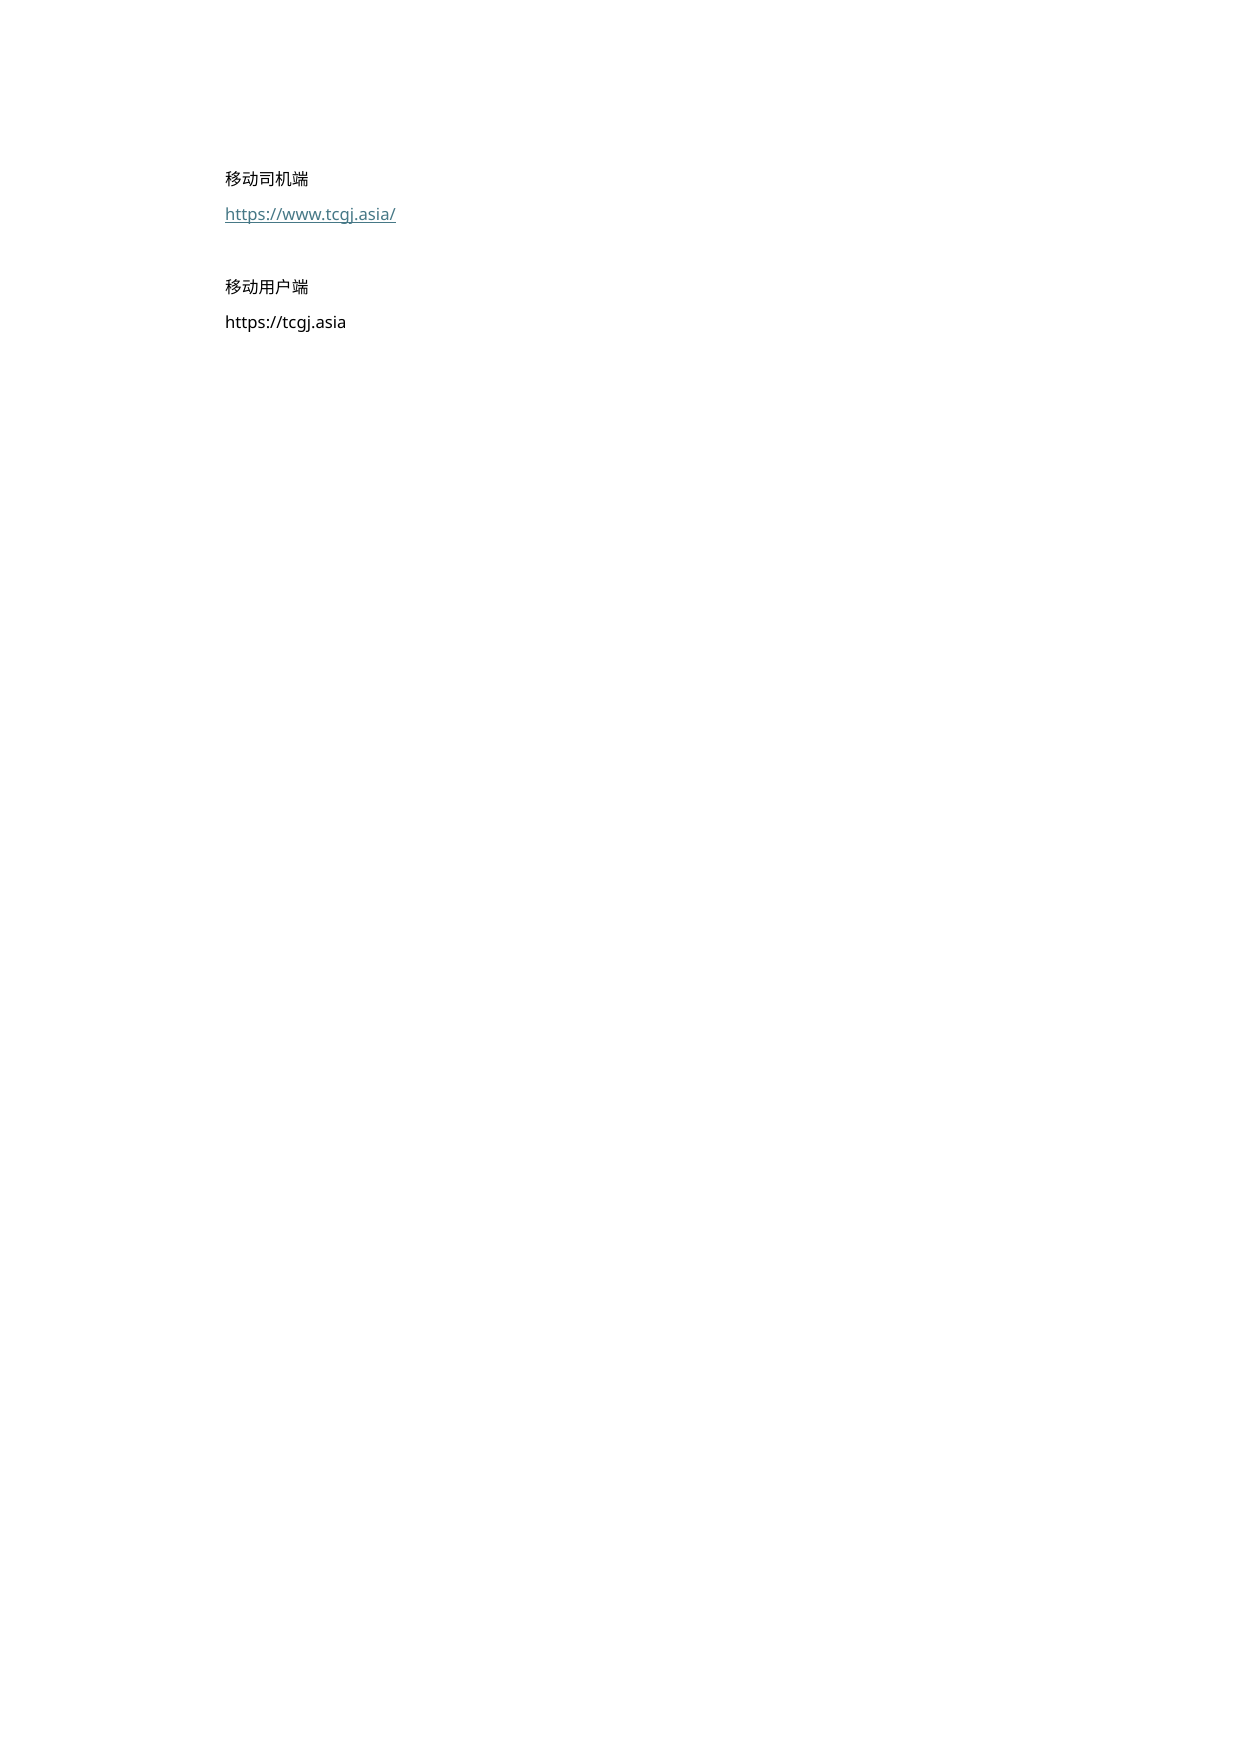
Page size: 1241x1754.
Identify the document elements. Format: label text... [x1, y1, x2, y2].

list https://www.tcgj.asia/ [225, 198, 1053, 231]
list https://tcgj.asia [225, 306, 1053, 338]
list 移动司机端 [225, 162, 1053, 194]
list 移动用户端 [225, 270, 1053, 302]
